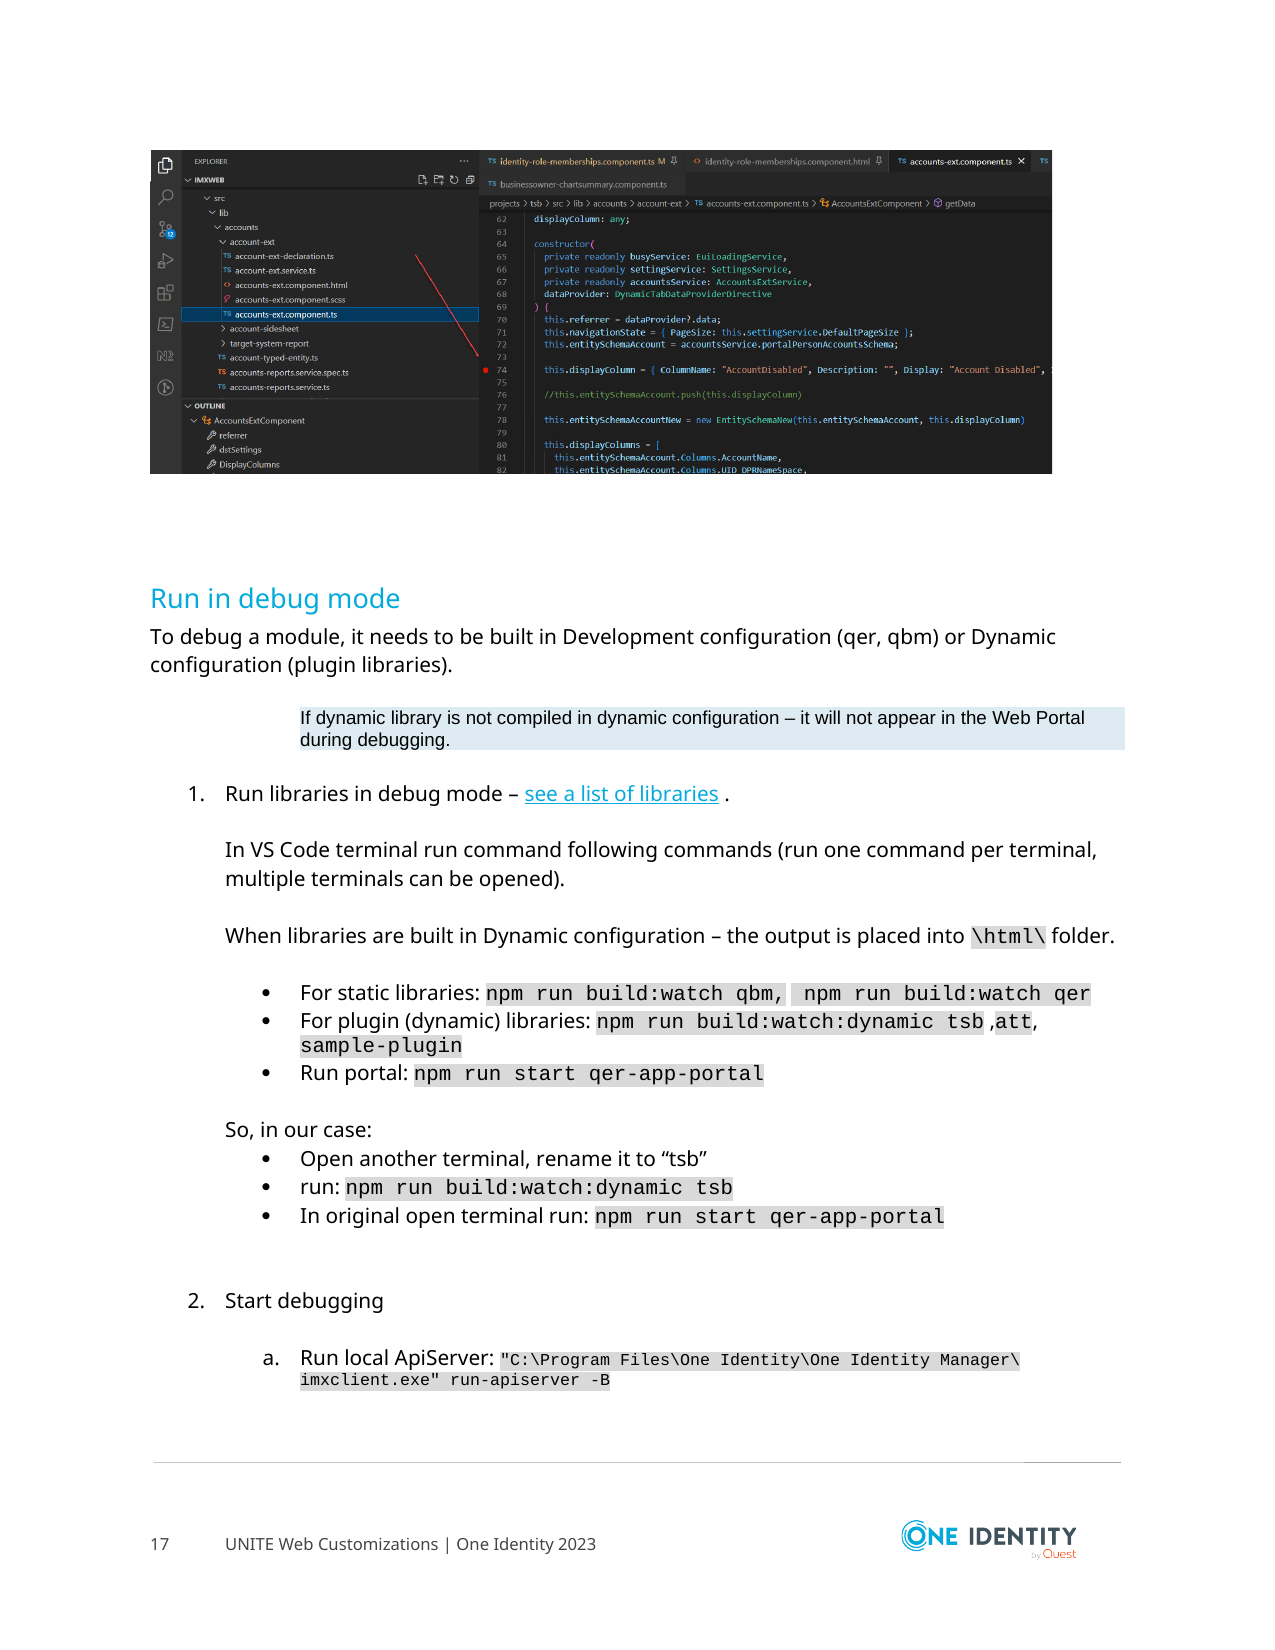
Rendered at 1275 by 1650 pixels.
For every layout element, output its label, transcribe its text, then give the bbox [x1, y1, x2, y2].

subtitle Run in debug mode [150, 579, 1125, 616]
list Run local ApiServer: "C:\Program Files\One Identity\One Identity Manager\imxclient.exe" run-apiserver -B [262, 1343, 1125, 1391]
list For static libraries: npm run build:watch qbm, npm run build:watch qer [262, 978, 1125, 1006]
list Run portal: npm run start qer-app-portal [262, 1058, 1125, 1087]
list Run libraries in debug mode – see a list of libraries . [187, 779, 1125, 836]
text In VS Code terminal run command following commands (run one command per terminal, multiple terminals can be opened). [225, 836, 1125, 892]
picture [150, 150, 1053, 474]
list For plugin (dynamic) libraries: npm run build:watch:dynamic tsb ,att, sample-plugin [262, 1006, 1125, 1058]
picture [905, 1522, 918, 1531]
text To debug a module, it needs to be built in Development configuration (qer, qbm) or Dynamic configuration (plugin libraries). [150, 622, 1125, 679]
list Open another terminal, rename it to “tsb” [262, 1144, 1125, 1172]
picture [901, 1520, 910, 1529]
list Start debugging [187, 1286, 1125, 1315]
list run: npm run build:watch:dynamic tsb [262, 1172, 1125, 1201]
text When libraries are built in Dynamic configuration – the output is placed into \html\ folder. [225, 921, 1125, 949]
picture [912, 1531, 921, 1541]
list In original open terminal run: npm run start qer-app-portal [262, 1201, 1125, 1229]
picture [901, 1520, 1077, 1560]
text So, in our case: [150, 1116, 1125, 1144]
list If dynamic library is not compiled in dynamic configuration – it will not appear in the Web Portal during debugging. [300, 707, 1125, 750]
